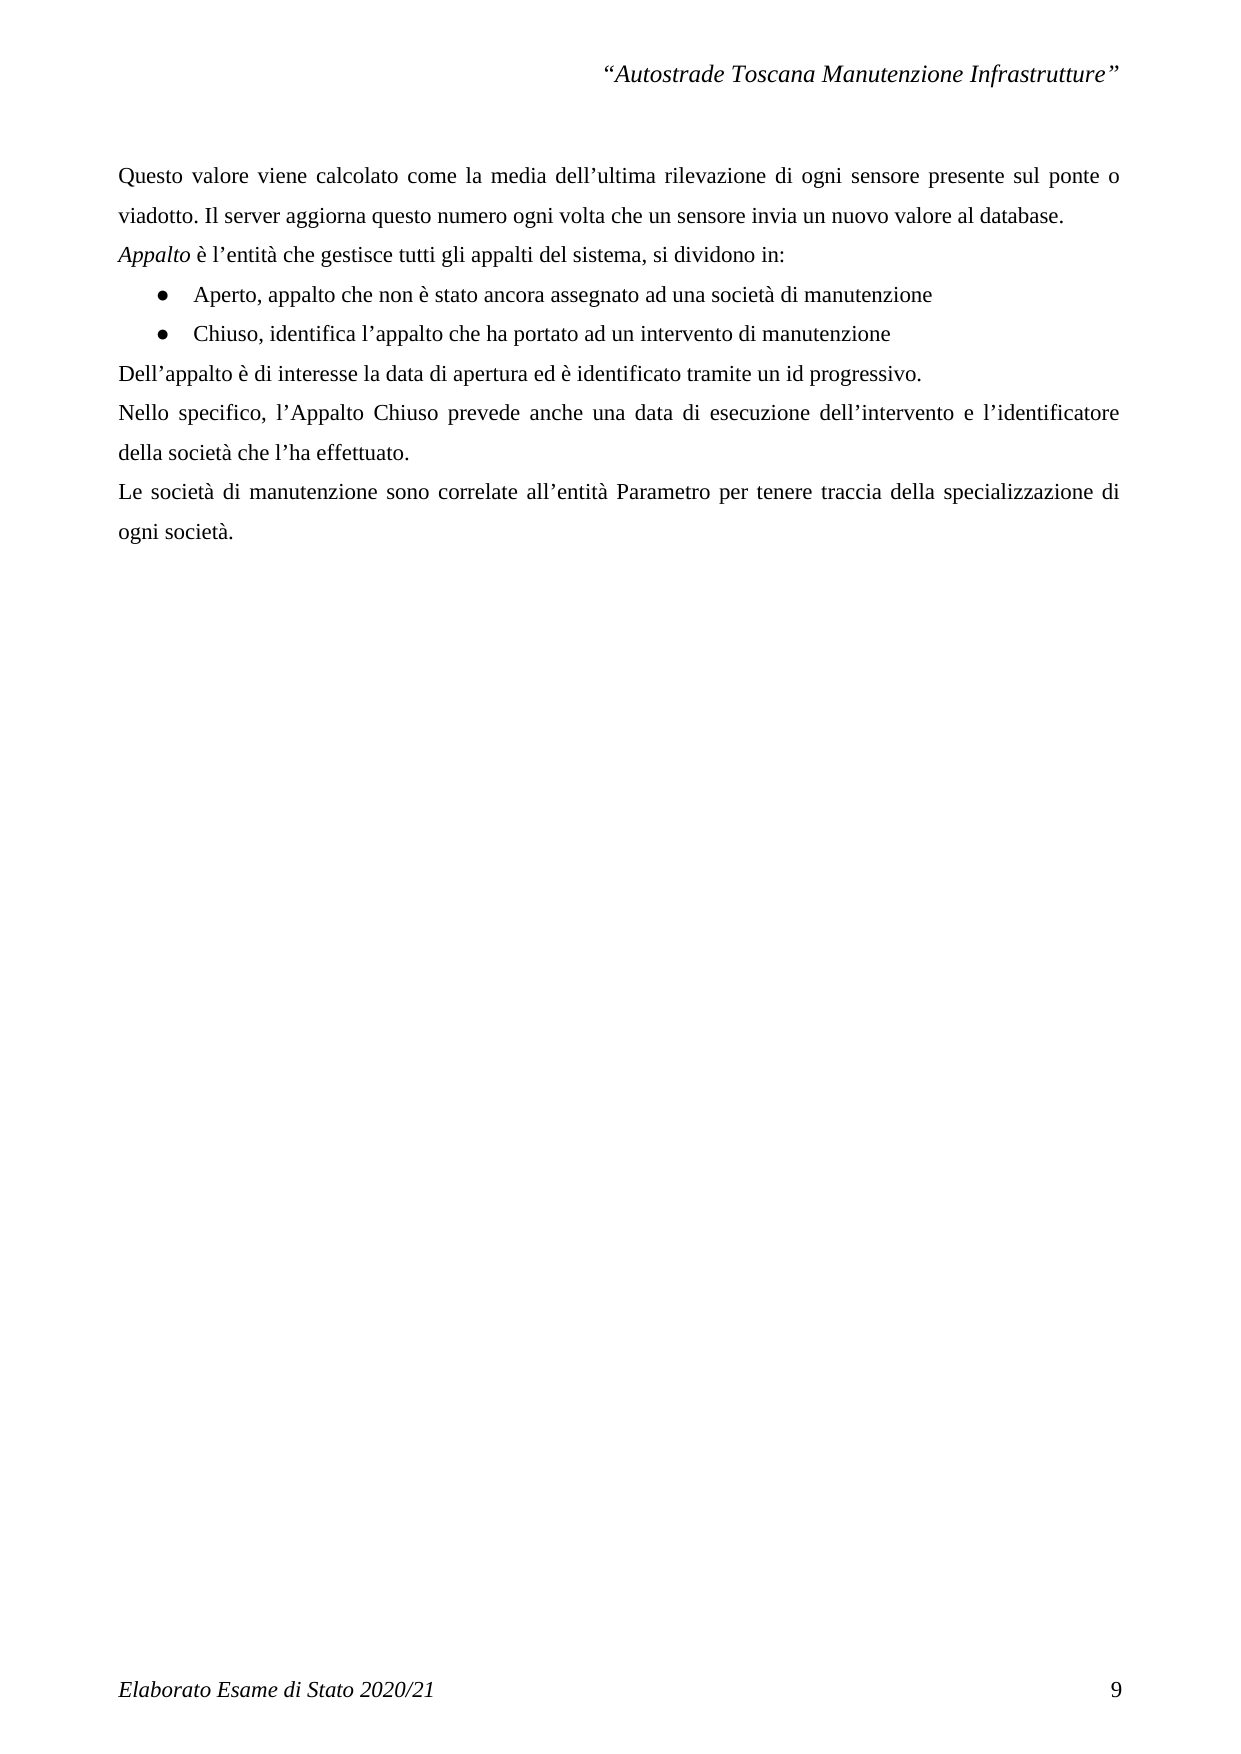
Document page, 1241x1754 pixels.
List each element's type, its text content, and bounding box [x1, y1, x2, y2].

text Le società di manutenzione sono correlate all’entità Parametro per tenere traccia della specializzazione di ogni società. [118, 478, 1122, 544]
list Aperto, appalto che non è stato ancora assegnato ad una società di manutenzione [156, 281, 1122, 307]
text Questo valore viene calcolato come la media dell’ultima rilevazione di ogni sensore presente sul ponte o viadotto. Il server aggiorna questo numero ogni volta che un sensore invia un nuovo valore al database. [118, 162, 1122, 228]
list Chiuso, identifica l’appalto che ha portato ad un intervento di manutenzione [156, 320, 1122, 347]
text Nello specifico, l’Appalto Chiuso prevede anche una data di esecuzione dell’intervento e l’identificatore della società che l’ha effettuato. [118, 399, 1122, 465]
text Dell’appalto è di interesse la data di apertura ed è identificato tramite un id progressivo. [118, 360, 1122, 386]
text Appalto è l’entità che gestisce tutti gli appalti del sistema, si dividono in: [118, 241, 1122, 268]
